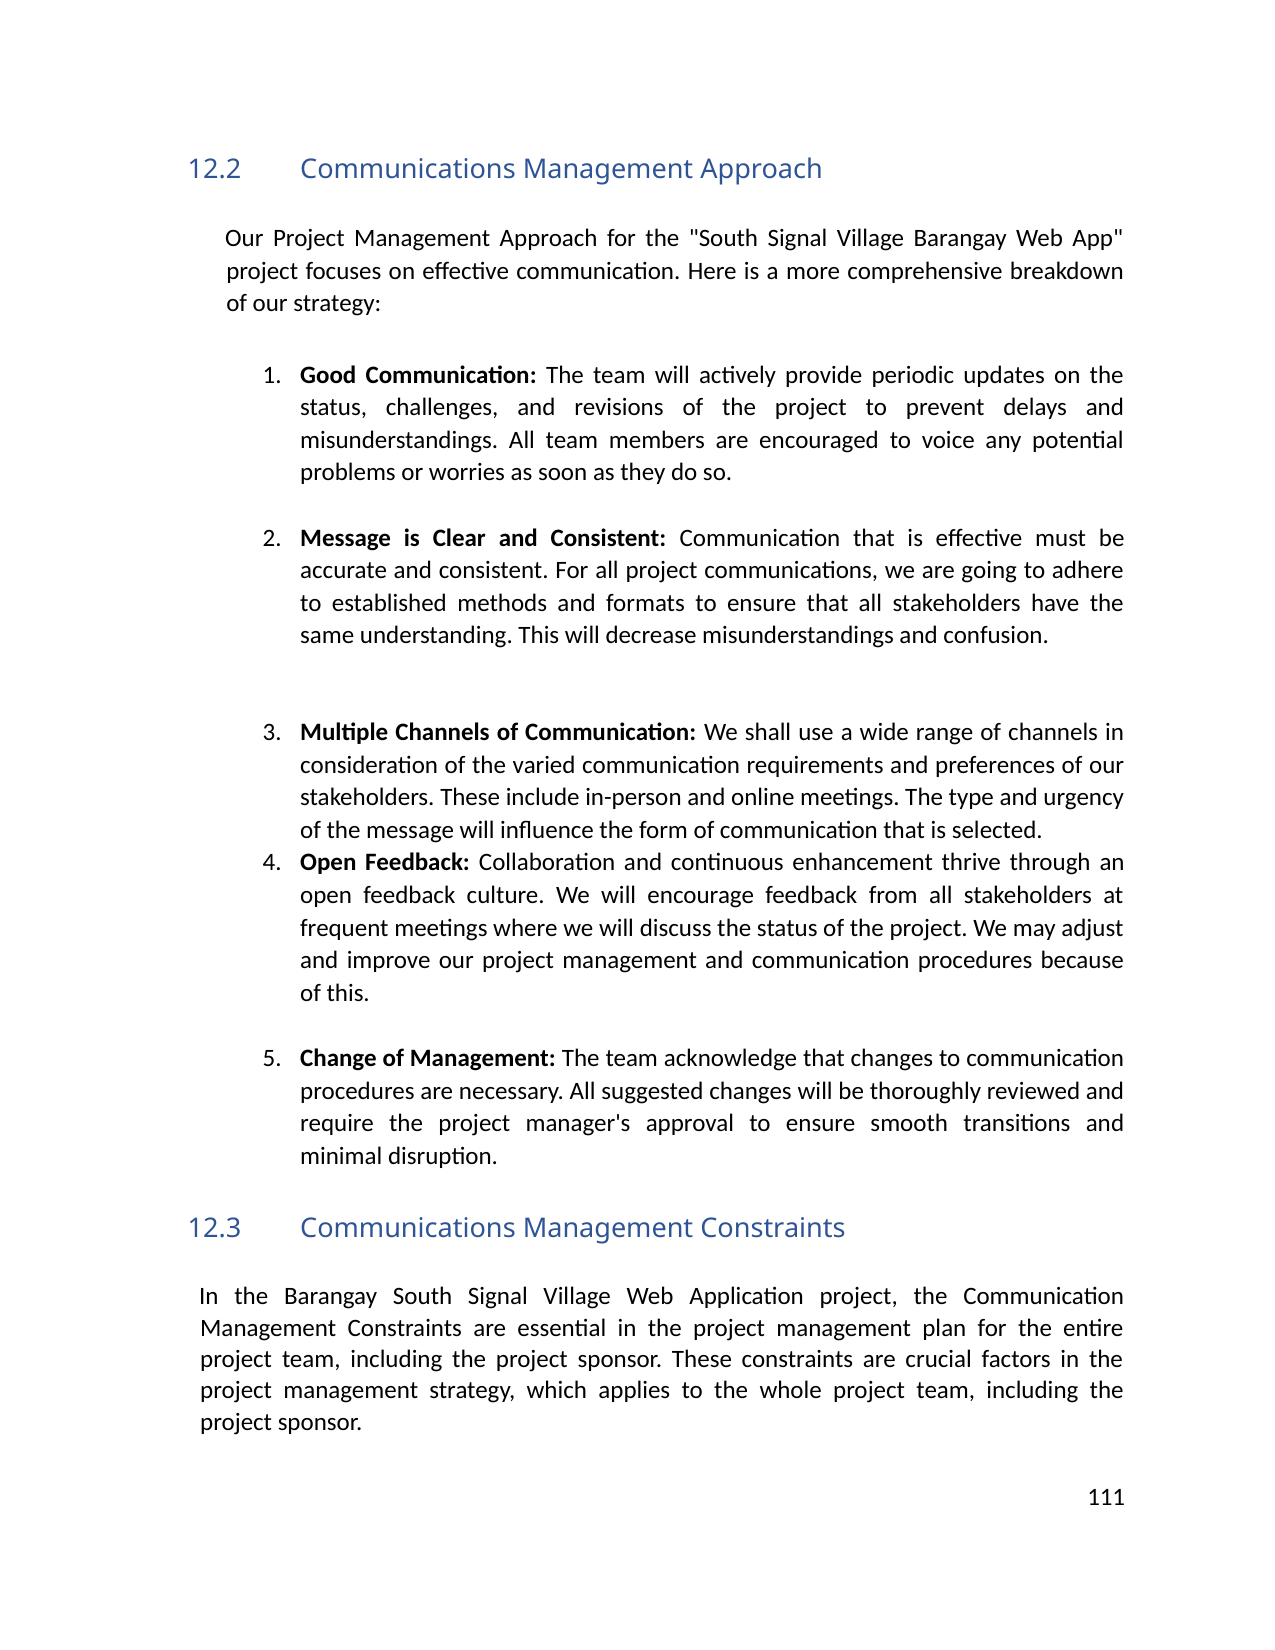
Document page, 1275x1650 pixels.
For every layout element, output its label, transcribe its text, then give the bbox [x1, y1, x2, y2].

text Our Project Management Approach for the "South Signal Village Barangay Web App" project focuses on effective communication. Here is a more comprehensive breakdown of our strategy: [225, 222, 1125, 318]
list Multiple Channels of Communication: We shall use a wide range of channels in consideration of the varied communication requirements and preferences of our stakeholders. These include in-person and online meetings. The type and urgency of the message will influence the form of communication that is selected. [262, 716, 1125, 844]
text In the Barangay South Signal Village Web Application project, the Communication Management Constraints are essential in the project management plan for the entire project team, including the project sponsor. These constraints are crucial factors in the project management strategy, which applies to the whole project team, including the project sponsor. [199, 1280, 1125, 1436]
subtitle Communications Management Constraints [187, 1208, 1125, 1245]
subtitle Communications Management Approach [187, 150, 1125, 187]
list Change of Management: The team acknowledge that changes to communication procedures are necessary. All suggested changes will be thoroughly reviewed and require the project manager's approval to ensure smooth transitions and minimal disruption. [262, 1042, 1125, 1171]
list Message is Clear and Consistent: Communication that is effective must be accurate and consistent. For all project communications, we are going to adhere to established methods and formats to ensure that all stakeholders have the same understanding. This will decrease misunderstandings and confusion. [262, 522, 1125, 650]
list Open Feedback: Collaboration and continuous enhancement thrive through an open feedback culture. We will encourage feedback from all stakeholders at frequent meetings where we will discuss the status of the project. We may adjust and improve our project management and communication procedures because of this. [262, 847, 1125, 1007]
list Good Communication: The team will actively provide periodic updates on the status, challenges, and revisions of the project to prevent delays and misunderstandings. All team members are encouraged to voice any potential problems or worries as soon as they do so. [262, 359, 1125, 487]
